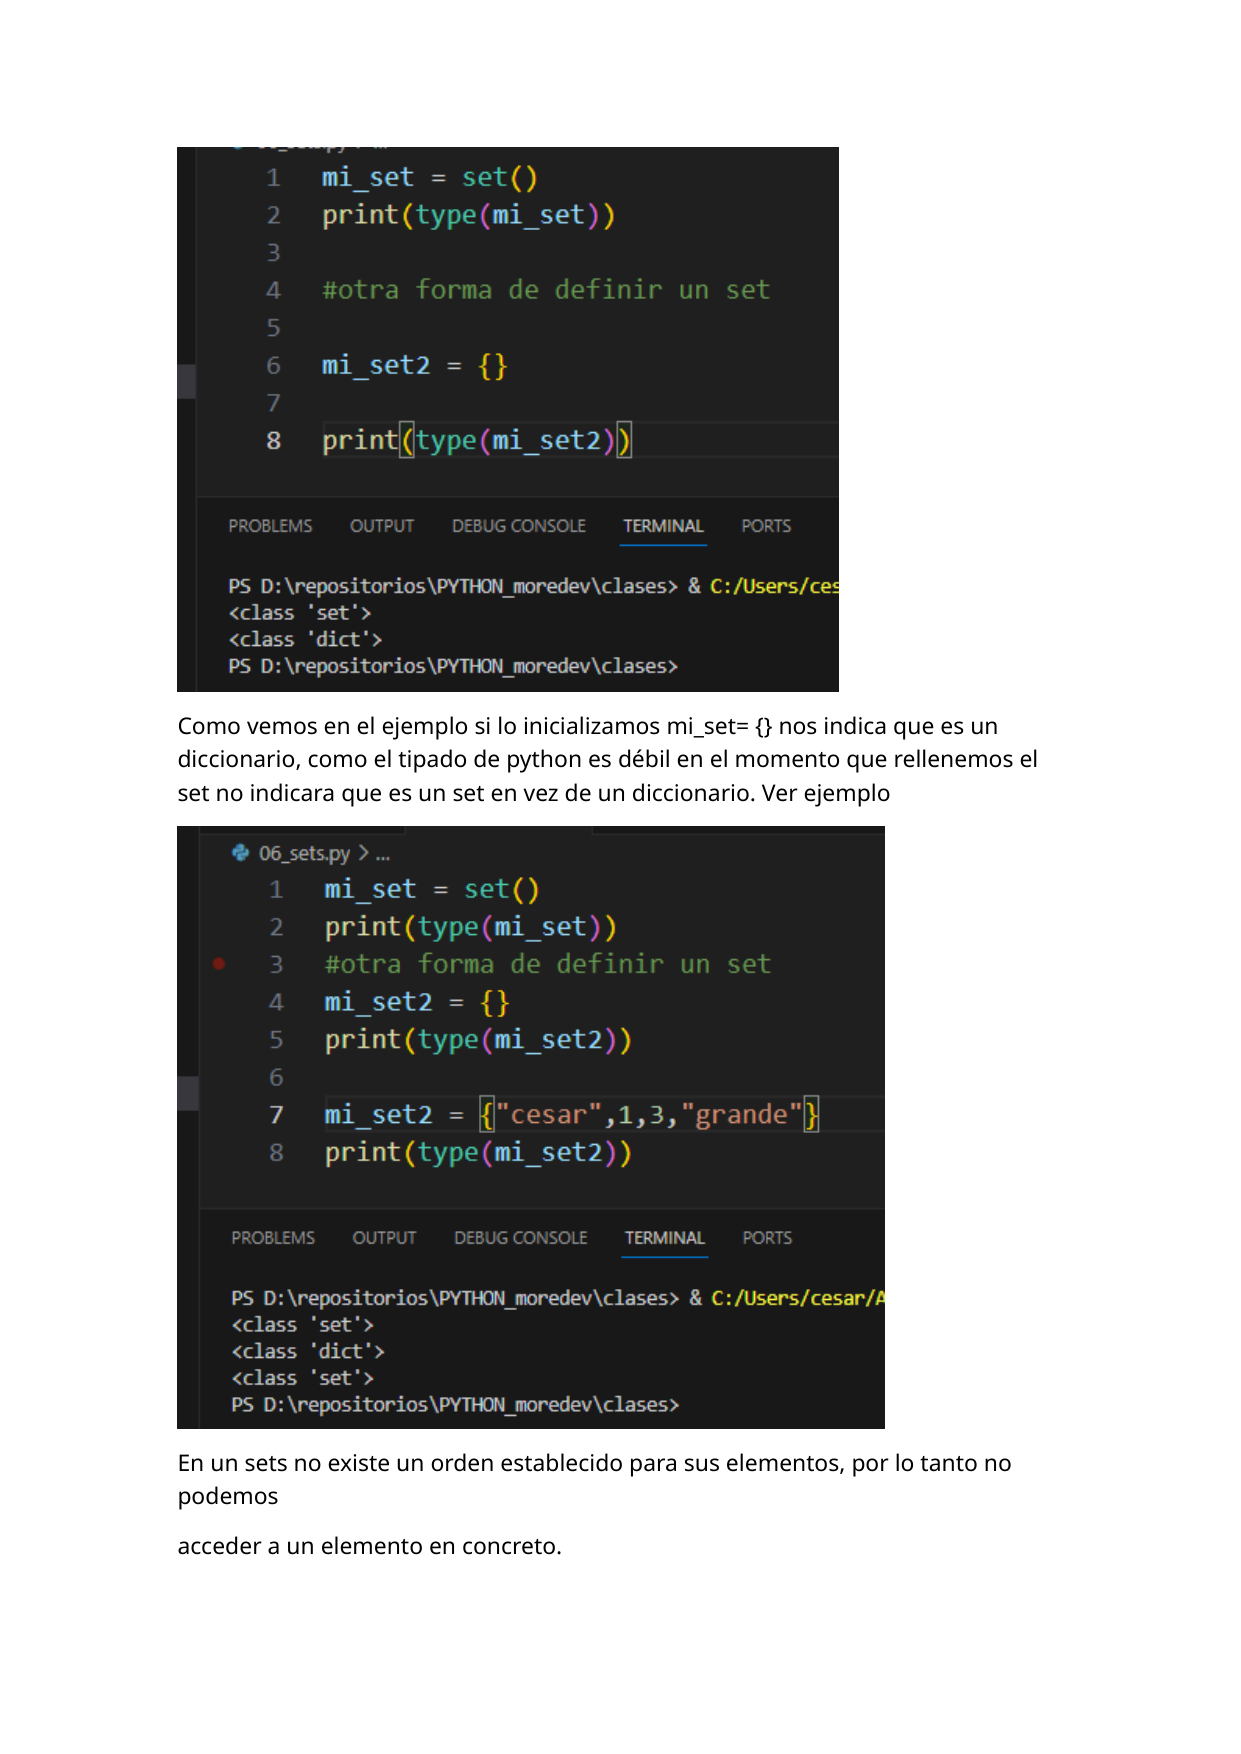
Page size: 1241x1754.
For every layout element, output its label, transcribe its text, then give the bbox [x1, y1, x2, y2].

picture [177, 147, 839, 692]
text En un sets no existe un orden establecido para sus elementos, por lo tanto no podemos [177, 1447, 1063, 1511]
text acceder a un elemento en concreto. [177, 1530, 1063, 1561]
picture [177, 826, 885, 1429]
text Como vemos en el ejemplo si lo inicializamos mi_set= {} nos indica que es un diccionario, como el tipado de python es débil en el momento que rellenemos el set no indicara que es un set en vez de un diccionario. Ver ejemplo [177, 710, 1063, 808]
